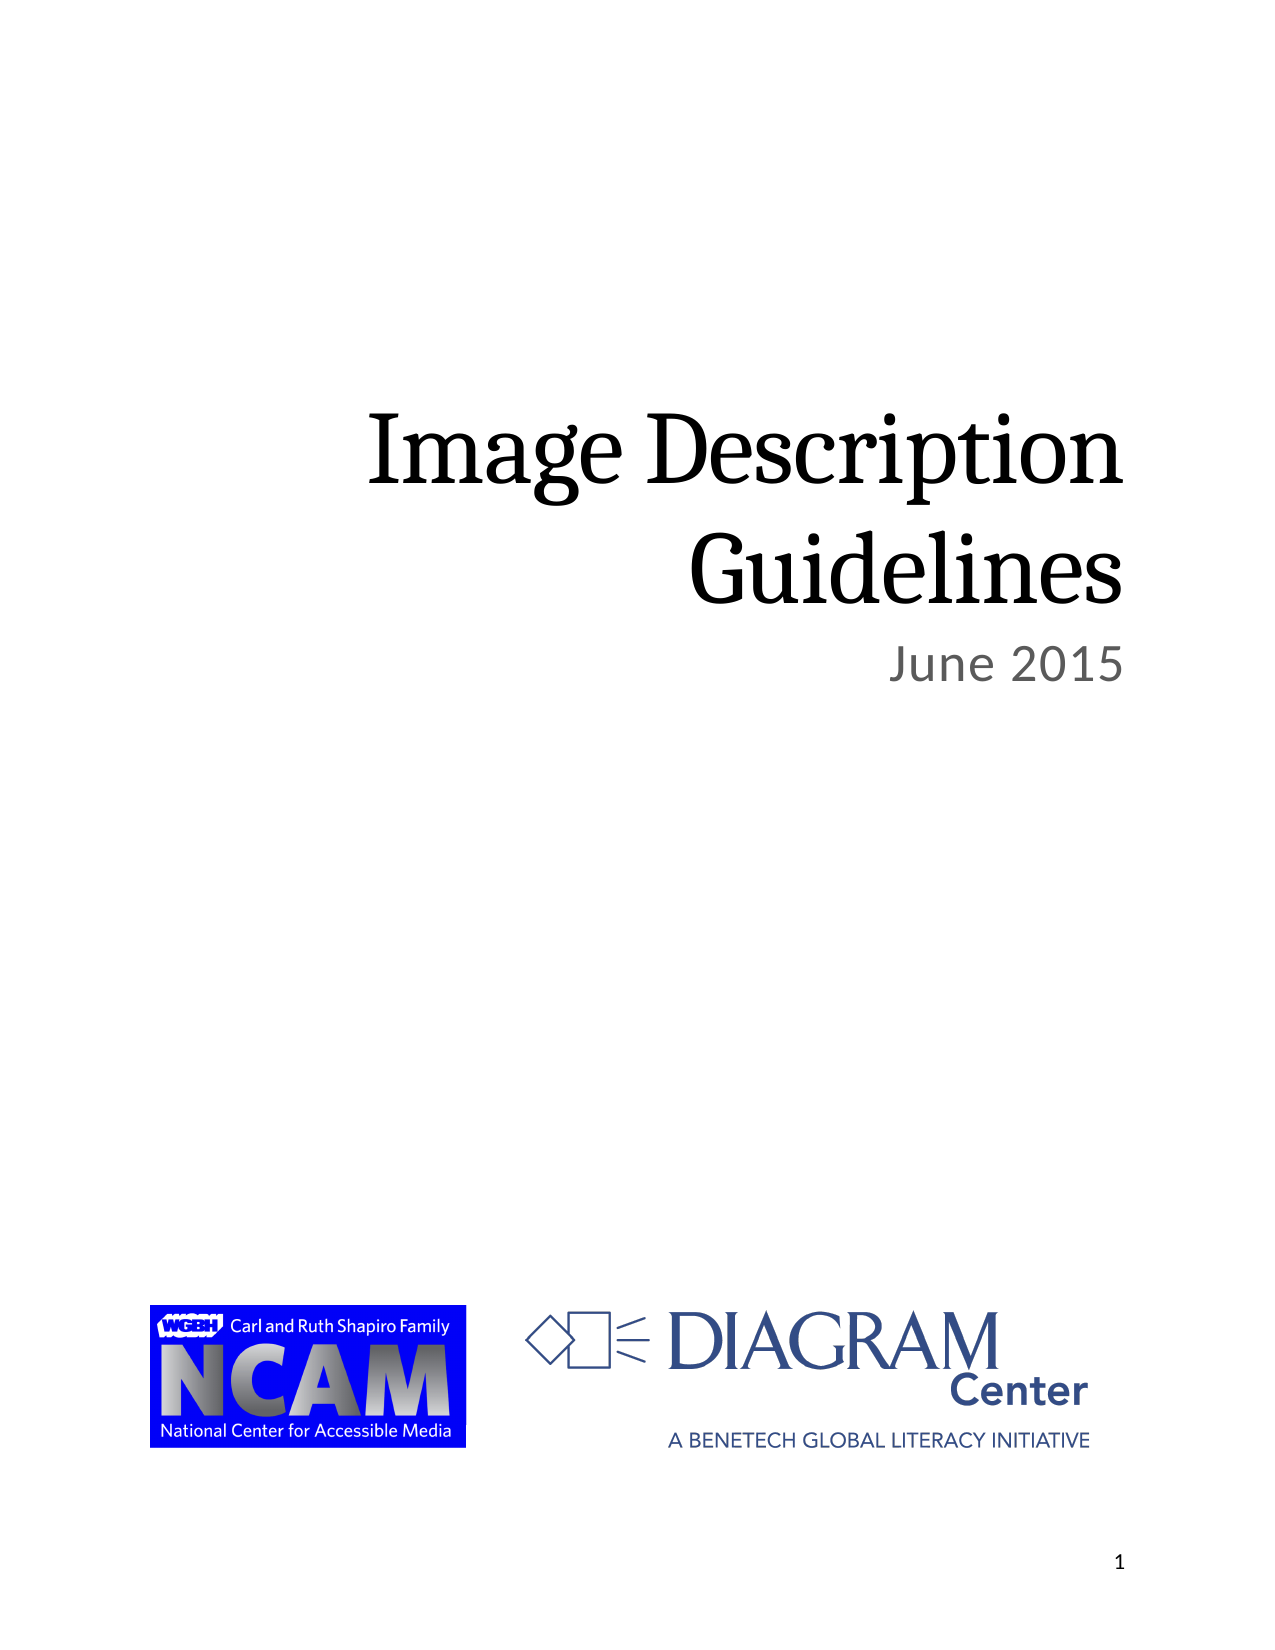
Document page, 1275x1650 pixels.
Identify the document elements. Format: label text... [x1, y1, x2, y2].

subtitle June 2015 [150, 629, 1125, 695]
title Image Description Guidelines [150, 389, 1125, 629]
picture [150, 1305, 467, 1448]
picture [525, 1310, 1090, 1448]
